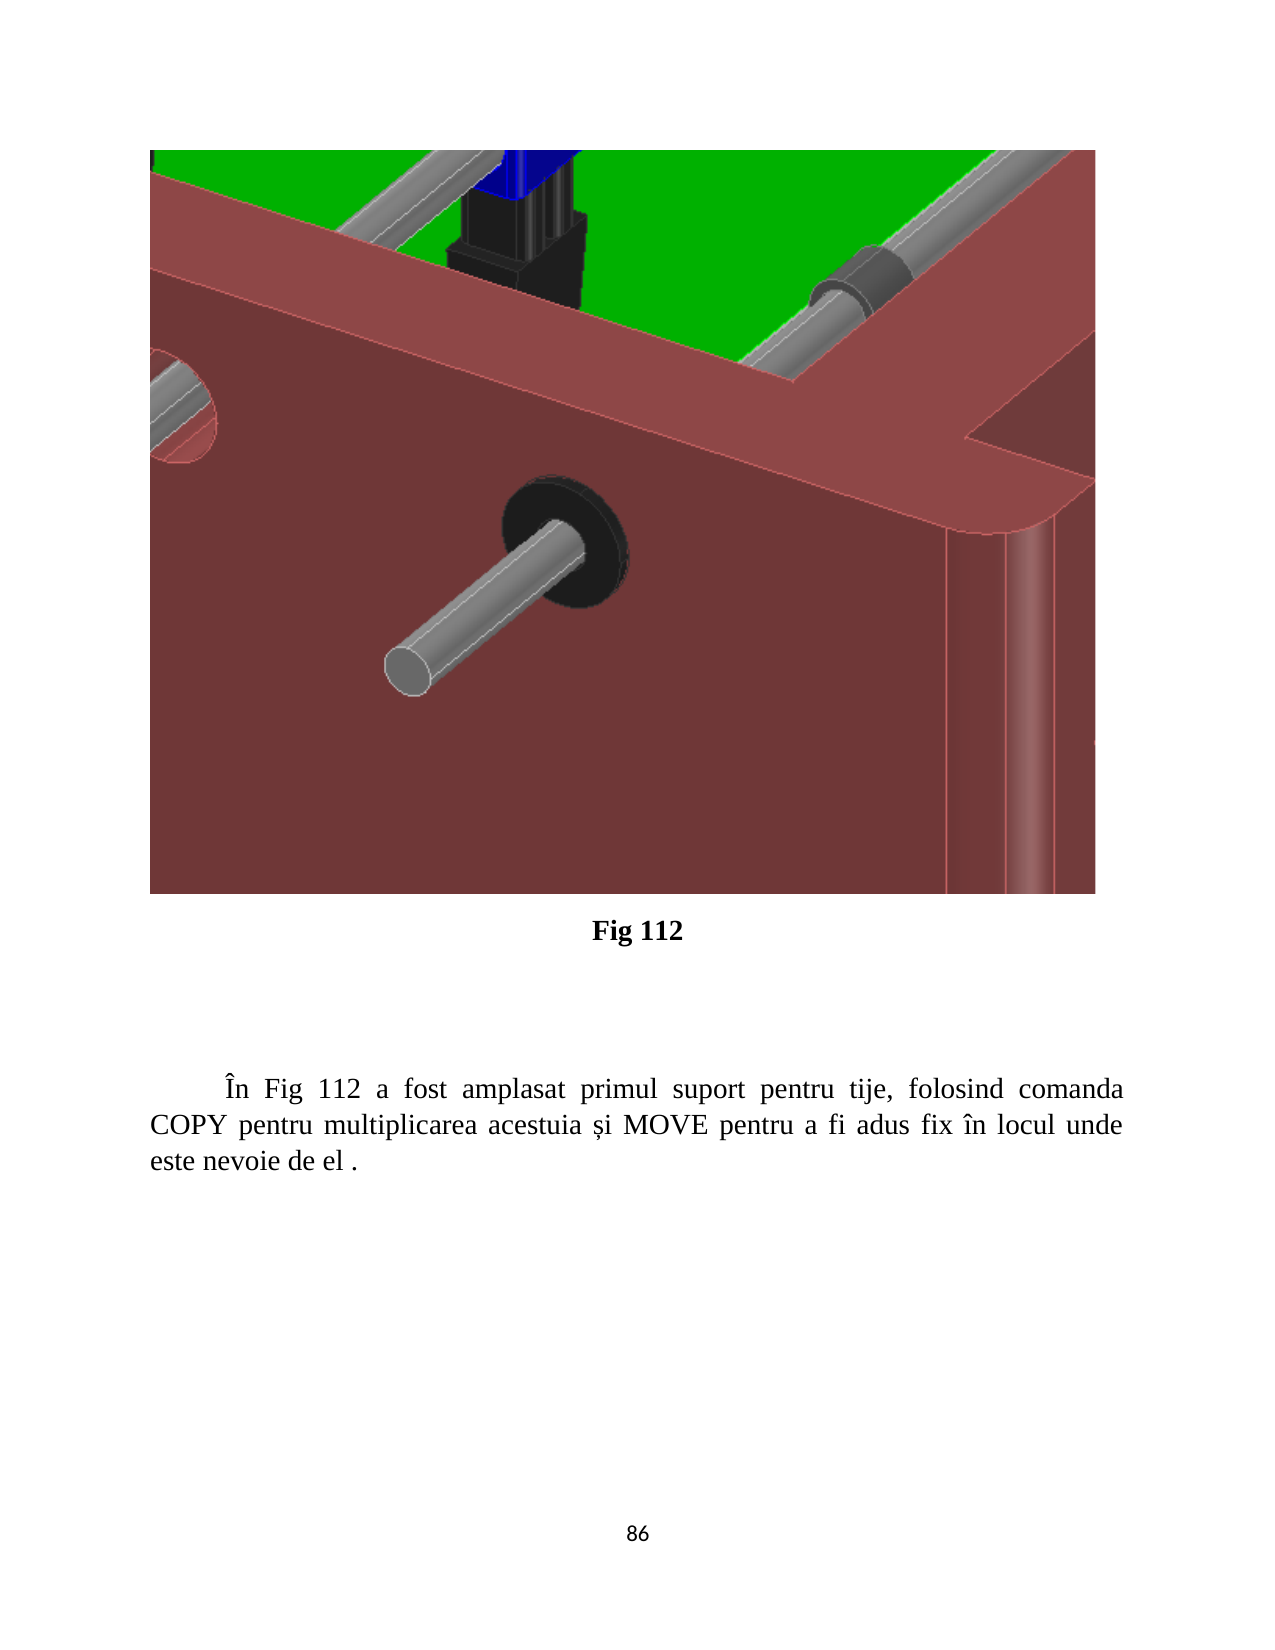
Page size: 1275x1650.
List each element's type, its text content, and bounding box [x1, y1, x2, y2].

picture [150, 150, 1096, 894]
text În Fig 112 a fost amplasat primul suport pentru tije, folosind comanda COPY pentru multiplicarea acestuia și MOVE pentru a fi adus fix în locul unde este nevoie de el . [150, 1071, 1125, 1177]
text Fig 112 [150, 913, 1125, 946]
